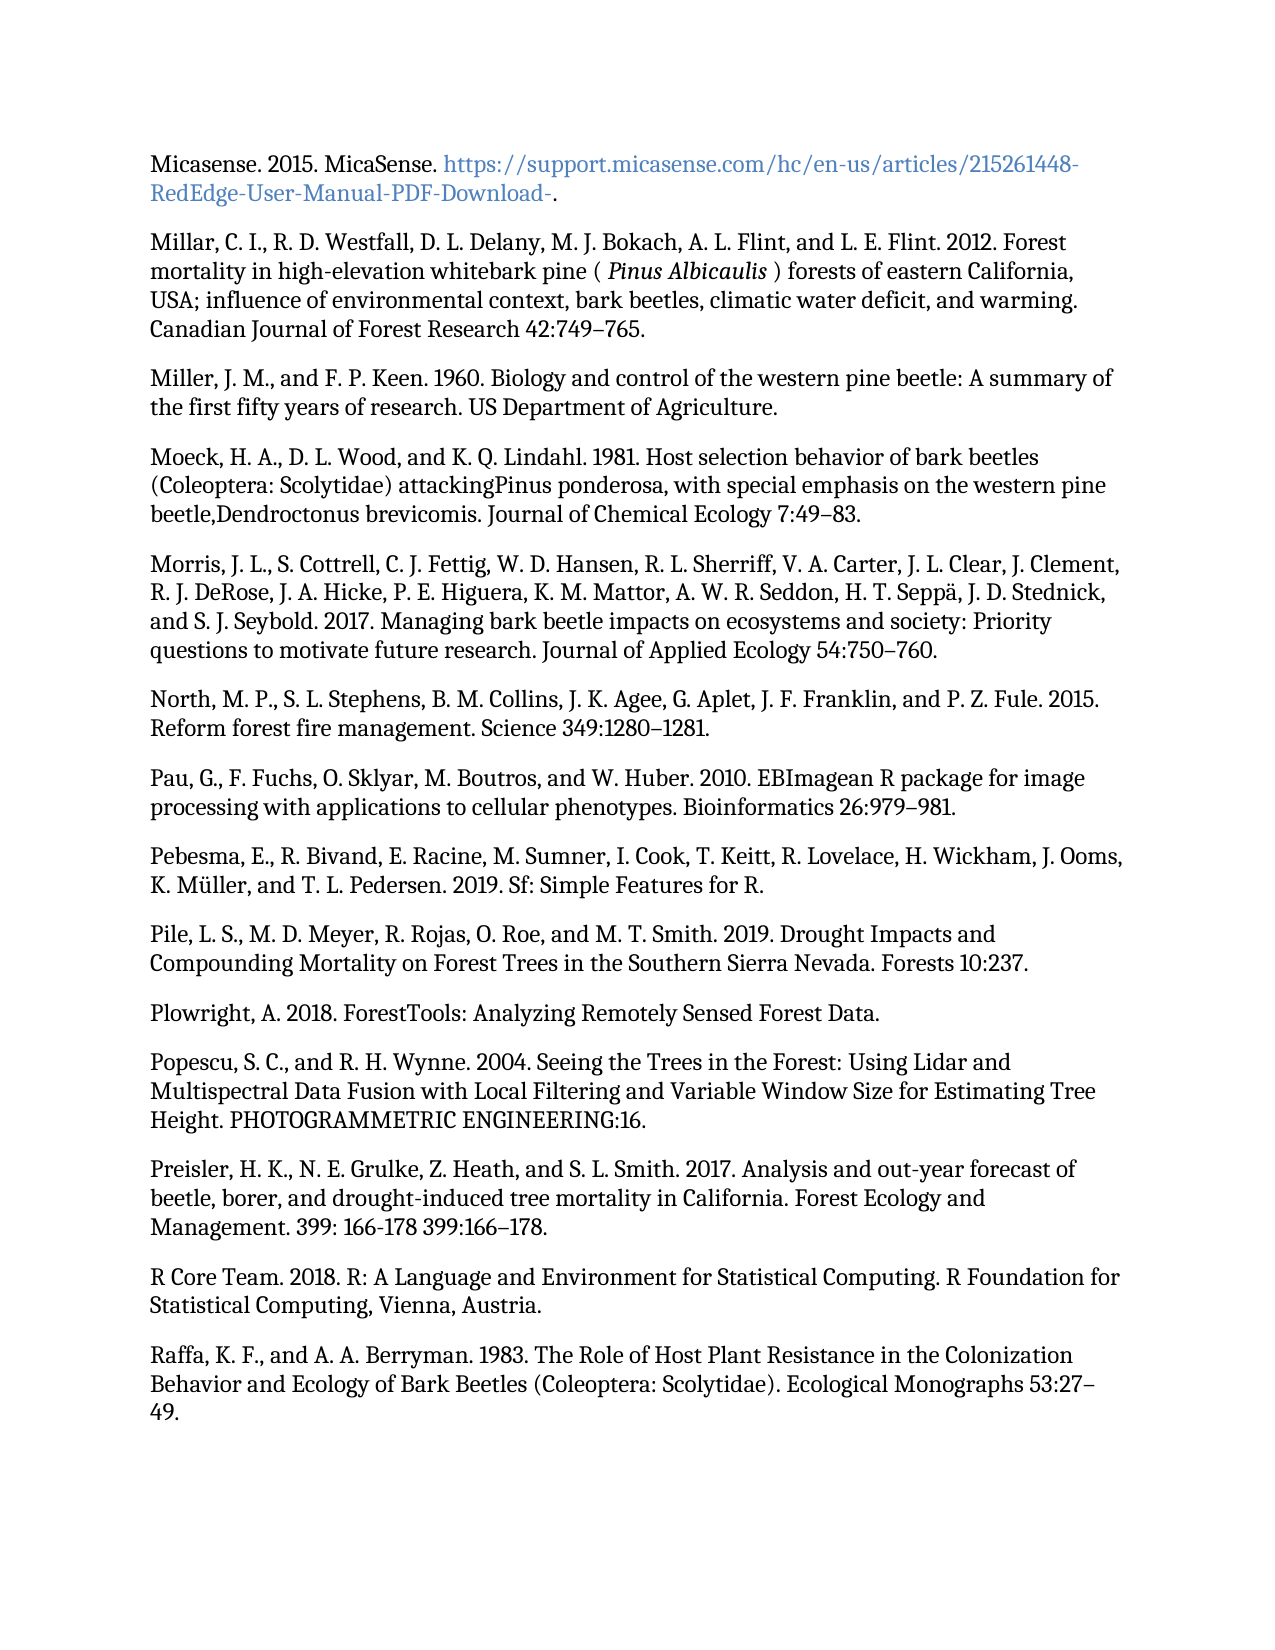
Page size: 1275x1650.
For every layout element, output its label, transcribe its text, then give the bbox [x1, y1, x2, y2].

text Plowright, A. 2018. ForestTools: Analyzing Remotely Sensed Forest Data. [150, 999, 1125, 1027]
text North, M. P., S. L. Stephens, B. M. Collins, J. K. Agee, G. Aplet, J. F. Franklin, and P. Z. Fule. 2015. Reform forest fire management. Science 349:1280–1281. [150, 685, 1125, 743]
text Raffa, K. F., and A. A. Berryman. 1983. The Role of Host Plant Resistance in the Colonization Behavior and Ecology of Bark Beetles (Coleoptera: Scolytidae). Ecological Monographs 53:27–49. [150, 1341, 1125, 1427]
text Pile, L. S., M. D. Meyer, R. Rojas, O. Roe, and M. T. Smith. 2019. Drought Impacts and Compounding Mortality on Forest Trees in the Southern Sierra Nevada. Forests 10:237. [150, 920, 1125, 978]
text R Core Team. 2018. R: A Language and Environment for Statistical Computing. R Foundation for Statistical Computing, Vienna, Austria. [150, 1262, 1125, 1320]
text Millar, C. I., R. D. Westfall, D. L. Delany, M. J. Bokach, A. L. Flint, and L. E. Flint. 2012. Forest mortality in high-elevation whitebark pine ( Pinus Albicaulis ) forests of eastern California, USA; influence of environmental context, bark beetles, climatic water deficit, and warming. Canadian Journal of Forest Research 42:749–765. [150, 228, 1125, 343]
text Pau, G., F. Fuchs, O. Sklyar, M. Boutros, and W. Huber. 2010. EBImagean R package for image processing with applications to cellular phenotypes. Bioinformatics 26:979–981. [150, 764, 1125, 821]
text Morris, J. L., S. Cottrell, C. J. Fettig, W. D. Hansen, R. L. Sherriff, V. A. Carter, J. L. Clear, J. Clement, R. J. DeRose, J. A. Hicke, P. E. Higuera, K. M. Mattor, A. W. R. Seddon, H. T. Seppä, J. D. Stednick, and S. J. Seybold. 2017. Managing bark beetle impacts on ecosystems and society: Priority questions to motivate future research. Journal of Applied Ecology 54:750–760. [150, 549, 1125, 664]
text Micasense. 2015. MicaSense. https://support.micasense.com/hc/en-us/articles/215261448-RedEdge-User-Manual-PDF-Download-. [150, 150, 1125, 207]
text Moeck, H. A., D. L. Wood, and K. Q. Lindahl. 1981. Host selection behavior of bark beetles (Coleoptera: Scolytidae) attackingPinus ponderosa, with special emphasis on the western pine beetle,Dendroctonus brevicomis. Journal of Chemical Ecology 7:49–83. [150, 442, 1125, 529]
text Miller, J. M., and F. P. Keen. 1960. Biology and control of the western pine beetle: A summary of the first fifty years of research. US Department of Agriculture. [150, 364, 1125, 422]
text Pebesma, E., R. Bivand, E. Racine, M. Sumner, I. Cook, T. Keitt, R. Lovelace, H. Wickham, J. Ooms, K. Müller, and T. L. Pedersen. 2019. Sf: Simple Features for R. [150, 842, 1125, 899]
text Popescu, S. C., and R. H. Wynne. 2004. Seeing the Trees in the Forest: Using Lidar and Multispectral Data Fusion with Local Filtering and Variable Window Size for Estimating Tree Height. PHOTOGRAMMETRIC ENGINEERING:16. [150, 1048, 1125, 1134]
text Preisler, H. K., N. E. Grulke, Z. Heath, and S. L. Smith. 2017. Analysis and out-year forecast of beetle, borer, and drought-induced tree mortality in California. Forest Ecology and Management. 399: 166-178 399:166–178. [150, 1155, 1125, 1242]
